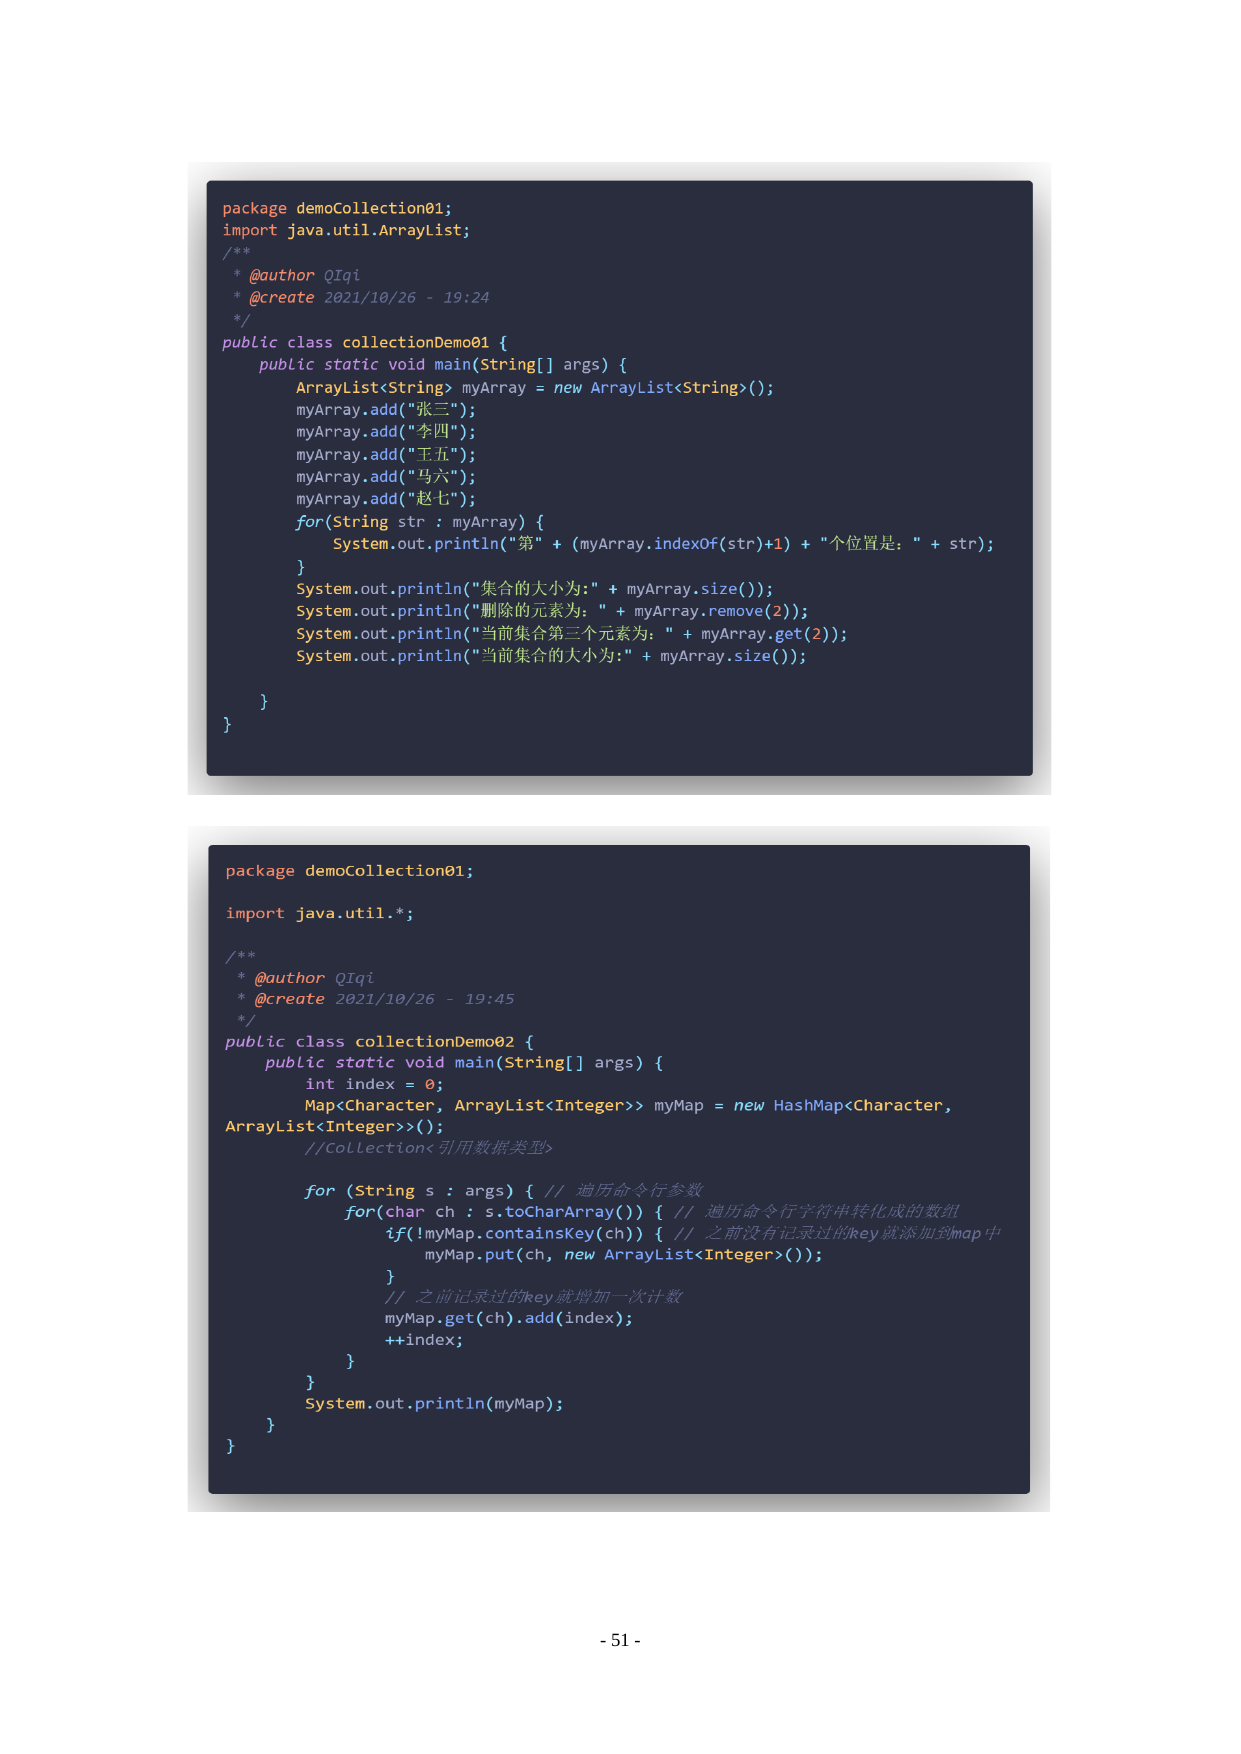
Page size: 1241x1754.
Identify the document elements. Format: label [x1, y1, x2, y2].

picture [187, 162, 1052, 795]
picture [187, 826, 1051, 1512]
